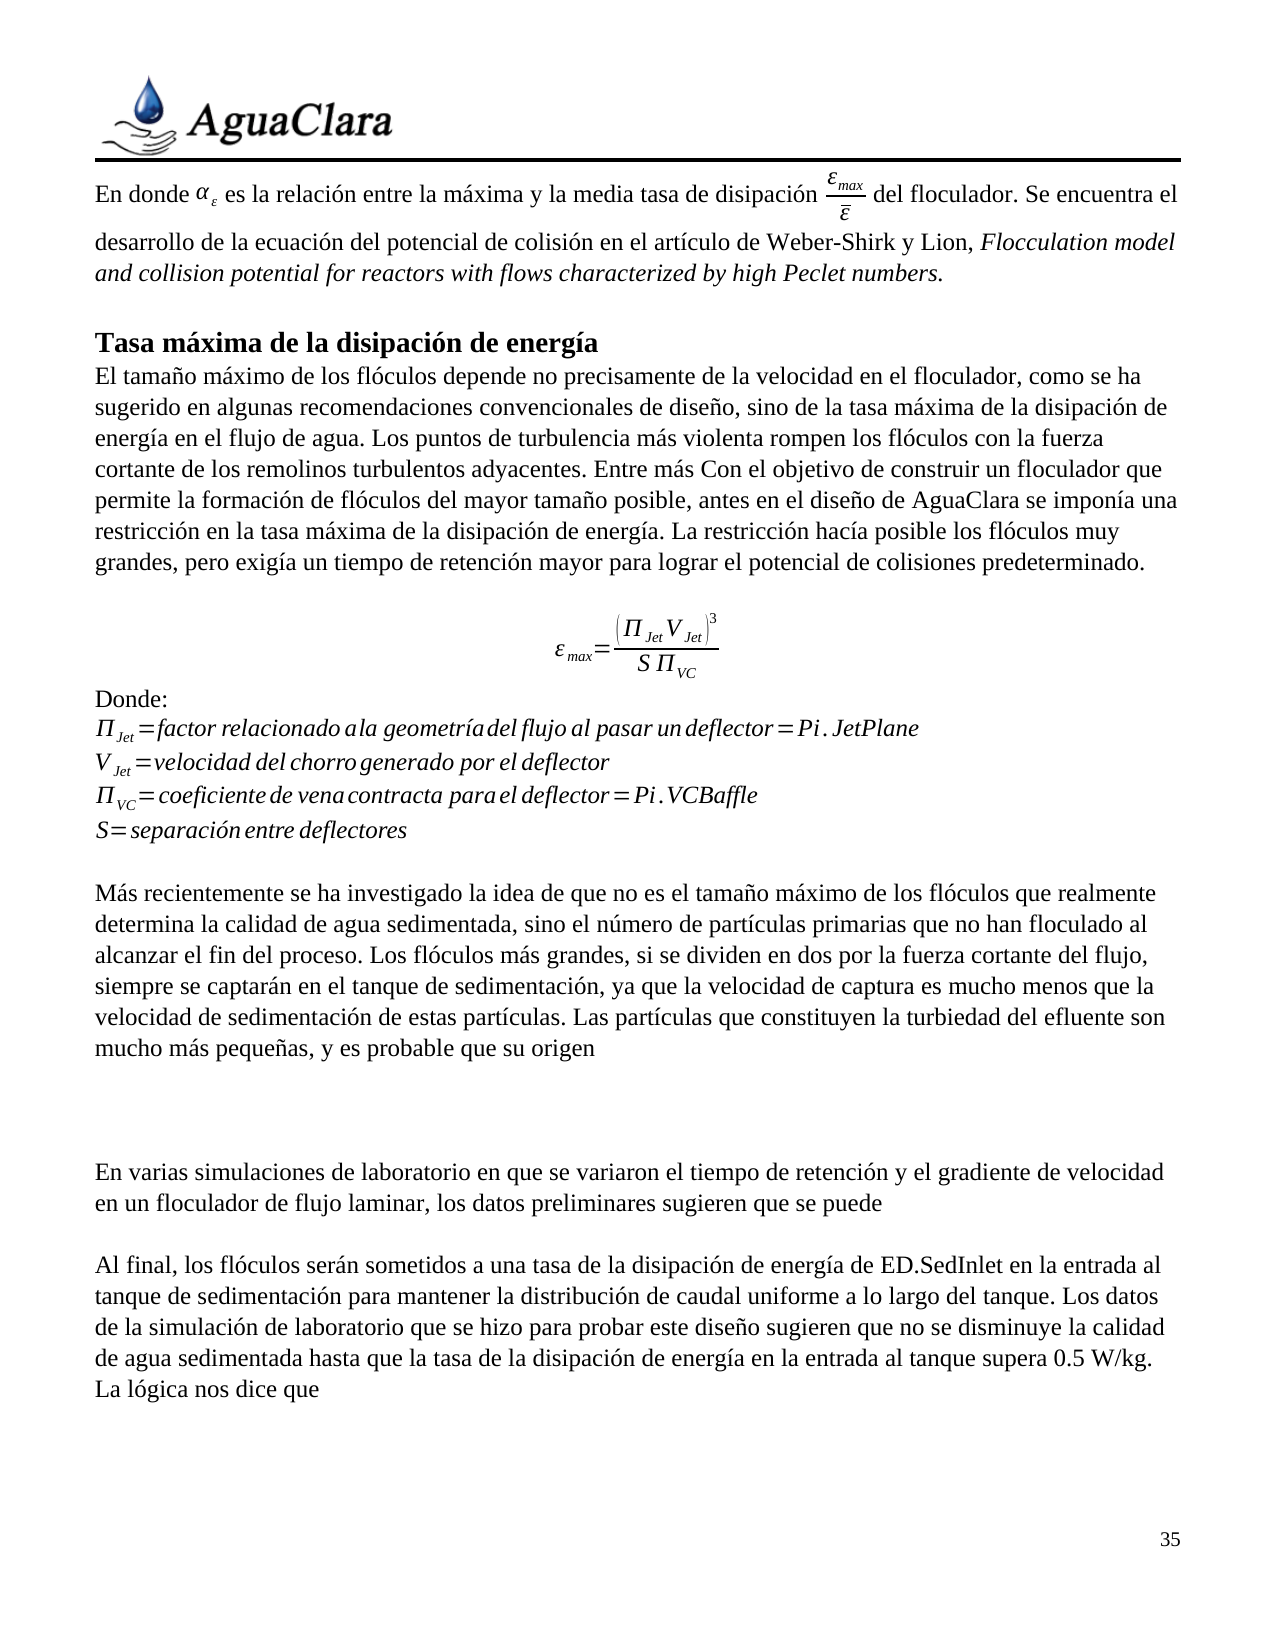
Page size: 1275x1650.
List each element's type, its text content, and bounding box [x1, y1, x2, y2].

picture [94, 75, 412, 158]
text Al final, los flóculos serán sometidos a una tasa de la disipación de energía de ED.SedInlet en la entrada al tanque de sedimentación para mantener la distribución de caudal uniforme a lo largo del tanque. Los datos de la simulación de laboratorio que se hizo para probar este diseño sugieren que no se disminuye la calidad de agua sedimentada hasta que la tasa de la disipación de energía en la entrada al tanque supera 0.5 W/kg. La lógica nos dice que [94, 1250, 1181, 1403]
text Donde: [94, 684, 1181, 713]
text El tamaño máximo de los flóculos depende no precisamente de la velocidad en el floculador, como se ha sugerido en algunas recomendaciones convencionales de diseño, sino de la tasa máxima de la disipación de energía en el flujo de agua. Los puntos de turbulencia más violenta rompen los flóculos con la fuerza cortante de los remolinos turbulentos adyacentes. Entre más Con el objetivo de construir un floculador que permite la formación de flóculos del mayor tamaño posible, antes en el diseño de AguaClara se imponía una restricción en la tasa máxima de la disipación de energía. La restricción hacía posible los flóculos muy grandes, pero exigía un tiempo de retención mayor para lograr el potencial de colisiones predeterminado. [94, 361, 1181, 576]
text En varias simulaciones de laboratorio en que se variaron el tiempo de retención y el gradiente de velocidad en un floculador de flujo laminar, los datos preliminares sugieren que se puede [94, 1157, 1181, 1217]
subtitle Tasa máxima de la disipación de energía [94, 325, 1181, 358]
text En donde es la relación entre la máxima y la media tasa de disipación del floculador. Se encuentra el desarrollo de la ecuación del potencial de colisión en el artículo de Weber-Shirk y Lion, Flocculation model and collision potential for reactors with flows characterized by high Peclet numbers. [94, 162, 1181, 287]
text Más recientemente se ha investigado la idea de que no es el tamaño máximo de los flóculos que realmente determina la calidad de agua sedimentada, sino el número de partículas primarias que no han floculado al alcanzar el fin del proceso. Los flóculos más grandes, si se dividen en dos por la fuerza cortante del flujo, siempre se captarán en el tanque de sedimentación, ya que la velocidad de captura es mucho menos que la velocidad de sedimentación de estas partículas. Las partículas que constituyen la turbiedad del efluente son mucho más pequeñas, y es probable que su origen [94, 878, 1181, 1062]
